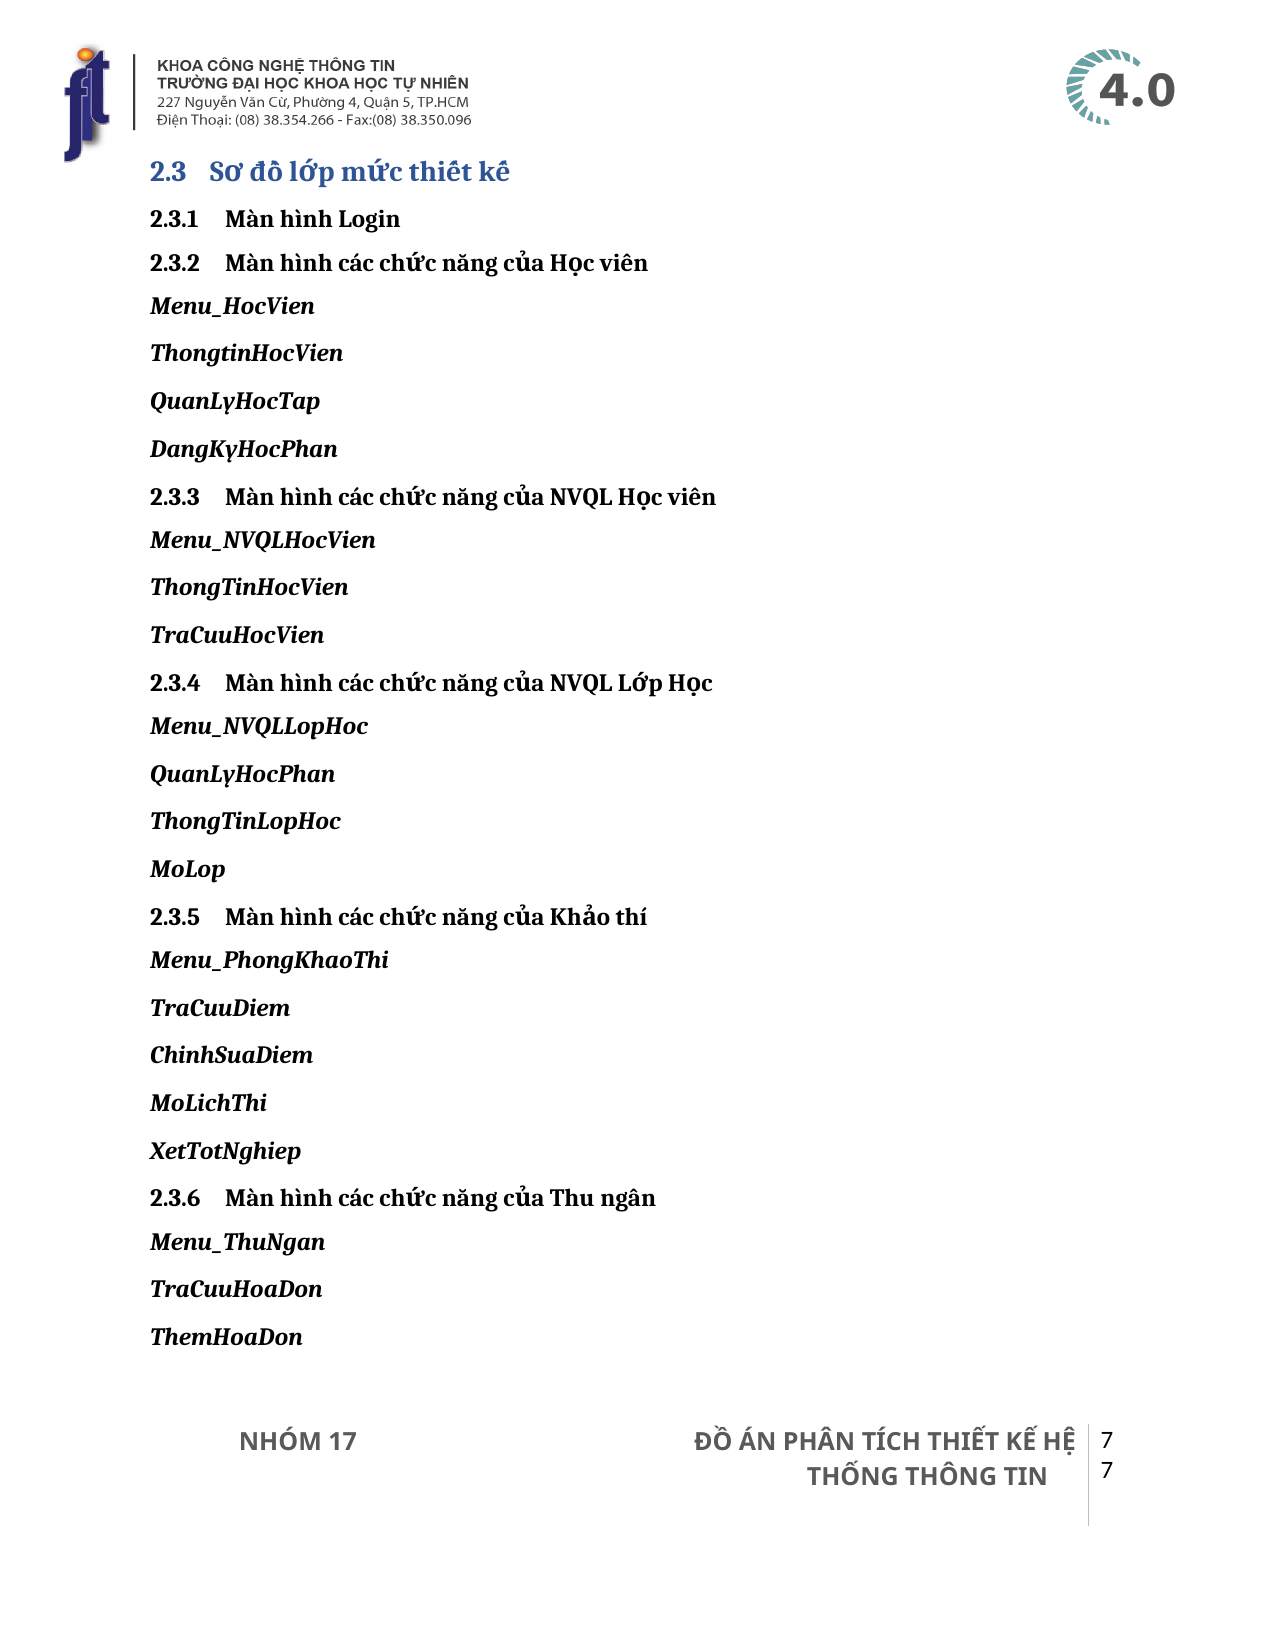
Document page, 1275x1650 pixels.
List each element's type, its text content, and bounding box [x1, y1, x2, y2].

subtitle ChinhSuaDiem [150, 1041, 1125, 1070]
subtitle XetTotNghiep [150, 1137, 1125, 1165]
subtitle ThongTinLopHoc [150, 807, 1125, 836]
subtitle ThongTinHocVien [150, 573, 1125, 602]
subtitle DangKyHocPhan [150, 435, 1125, 463]
subtitle Menu_NVQLHocVien [150, 526, 1125, 554]
subtitle Sơ đồ lớp mức thiết kế [150, 155, 1125, 188]
subtitle TraCuuHoaDon [150, 1275, 1125, 1304]
subtitle ThemHoaDon [150, 1323, 1125, 1352]
subtitle Màn hình Login [150, 205, 1125, 234]
subtitle QuanLyHocPhan [150, 759, 1125, 788]
subtitle ThongtinHocVien [150, 339, 1125, 368]
subtitle QuanLyHocTap [150, 387, 1125, 416]
subtitle Màn hình các chức năng của Học viên [150, 248, 1125, 277]
subtitle Màn hình các chức năng của NVQL Lớp Học [150, 669, 1125, 697]
subtitle Màn hình các chức năng của Thu ngân [150, 1184, 1125, 1213]
subtitle Menu_HocVien [150, 292, 1125, 320]
subtitle TraCuuHocVien [150, 621, 1125, 650]
subtitle TraCuuDiem [150, 993, 1125, 1022]
picture [41, 38, 504, 184]
subtitle Màn hình các chức năng của Khảo thí [150, 903, 1125, 931]
subtitle Menu_NVQLLopHoc [150, 712, 1125, 741]
picture [1059, 42, 1182, 128]
subtitle Menu_PhongKhaoThi [150, 946, 1125, 974]
subtitle Menu_ThuNgan [150, 1227, 1125, 1256]
subtitle MoLop [150, 855, 1125, 884]
subtitle MoLichThi [150, 1089, 1125, 1118]
subtitle Màn hình các chức năng của NVQL Học viên [150, 482, 1125, 511]
